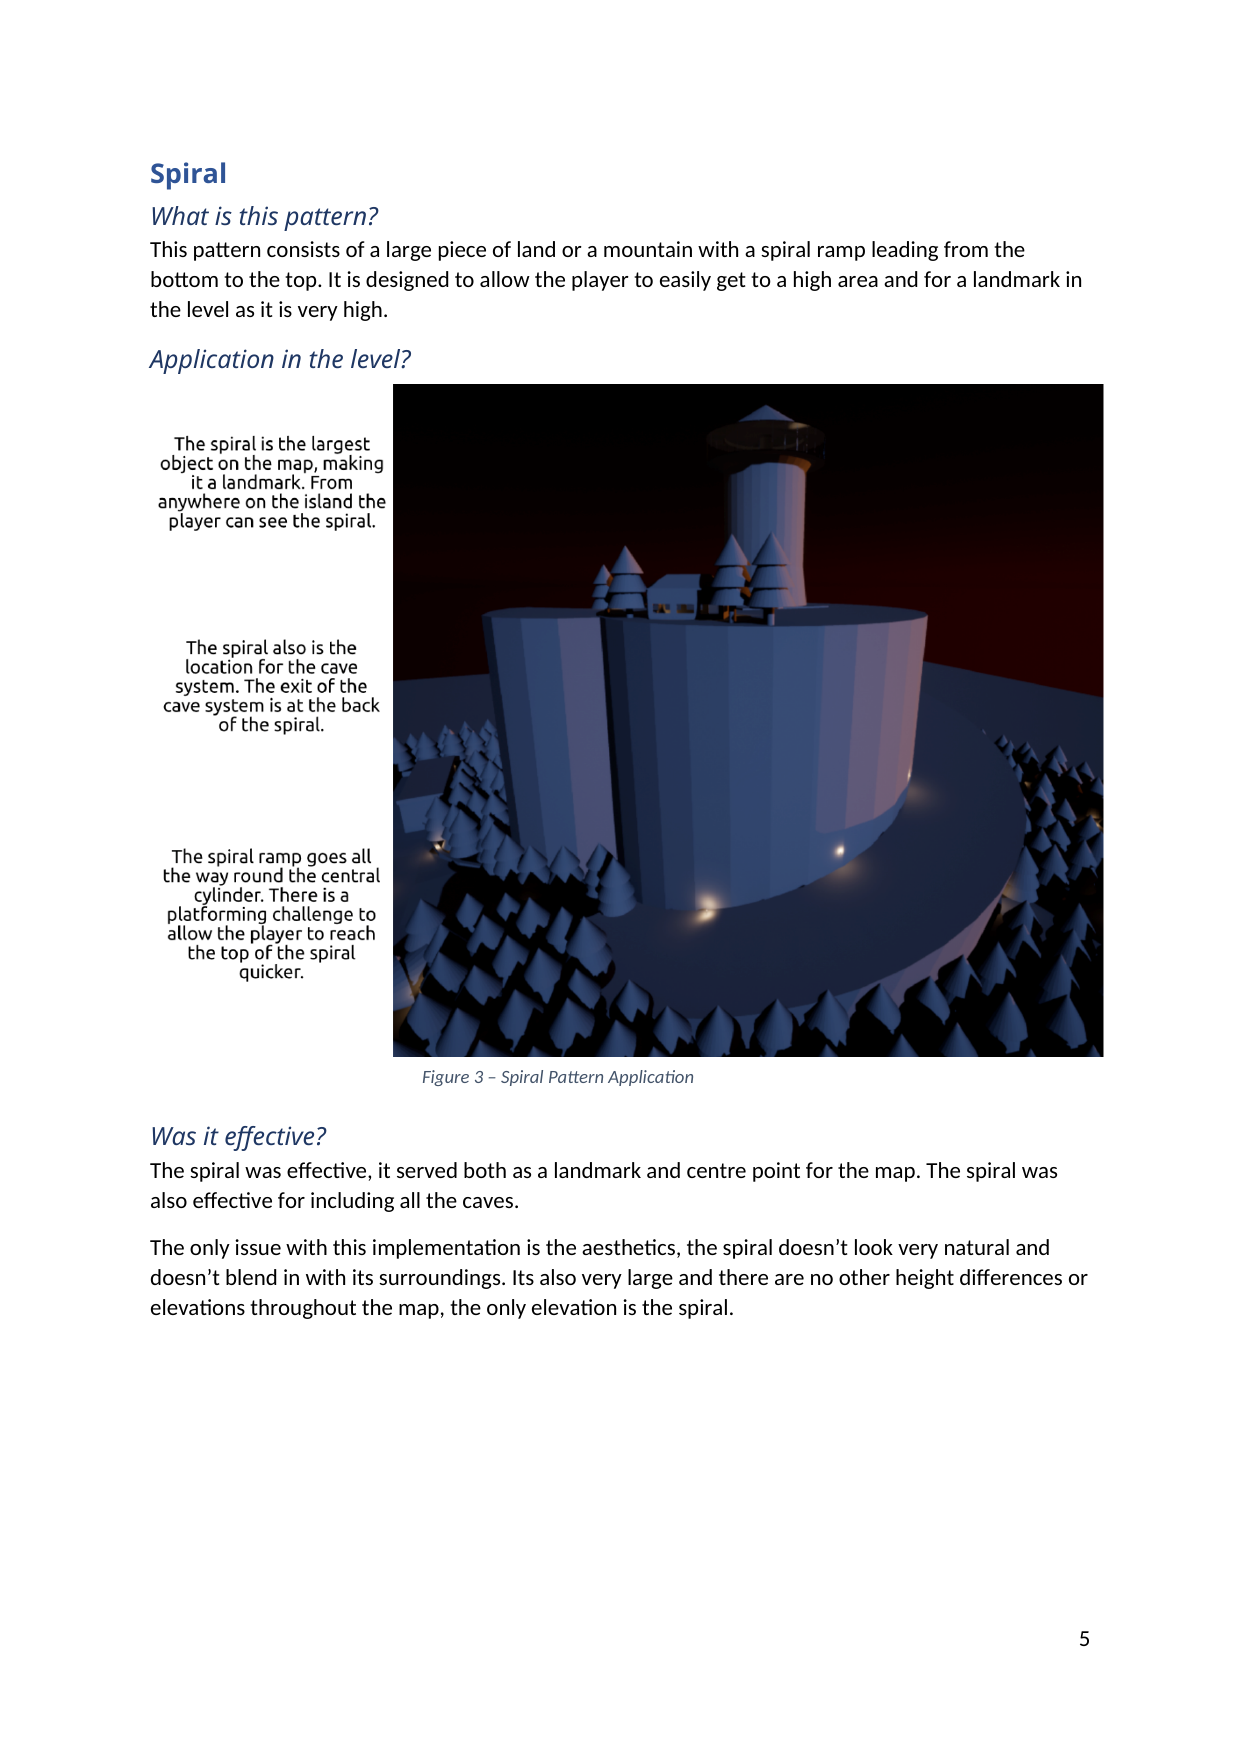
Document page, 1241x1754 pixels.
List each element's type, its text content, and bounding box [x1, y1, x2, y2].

subtitle Spiral [150, 154, 1090, 191]
subtitle What is this pattern? [150, 198, 1090, 232]
subtitle Application in the level? [150, 342, 1090, 376]
text This pattern consists of a large piece of land or a mountain with a spiral ramp leading from the bottom to the top. It is designed to allow the player to easily get to a high area and for a landmark in the level as it is very high. [150, 235, 1090, 323]
subtitle Was it effective? [150, 1057, 1090, 1153]
text The only issue with this implementation is the aesthetics, the spiral doesn’t look very natural and doesn’t blend in with its surroundings. Its also very large and there are no other height differences or elevations throughout the map, the only elevation is the spiral. [150, 1233, 1090, 1321]
picture [150, 384, 1108, 1057]
text The spiral was effective, it served both as a landmark and centre point for the map. The spiral was also effective for including all the caves. [150, 1156, 1090, 1214]
